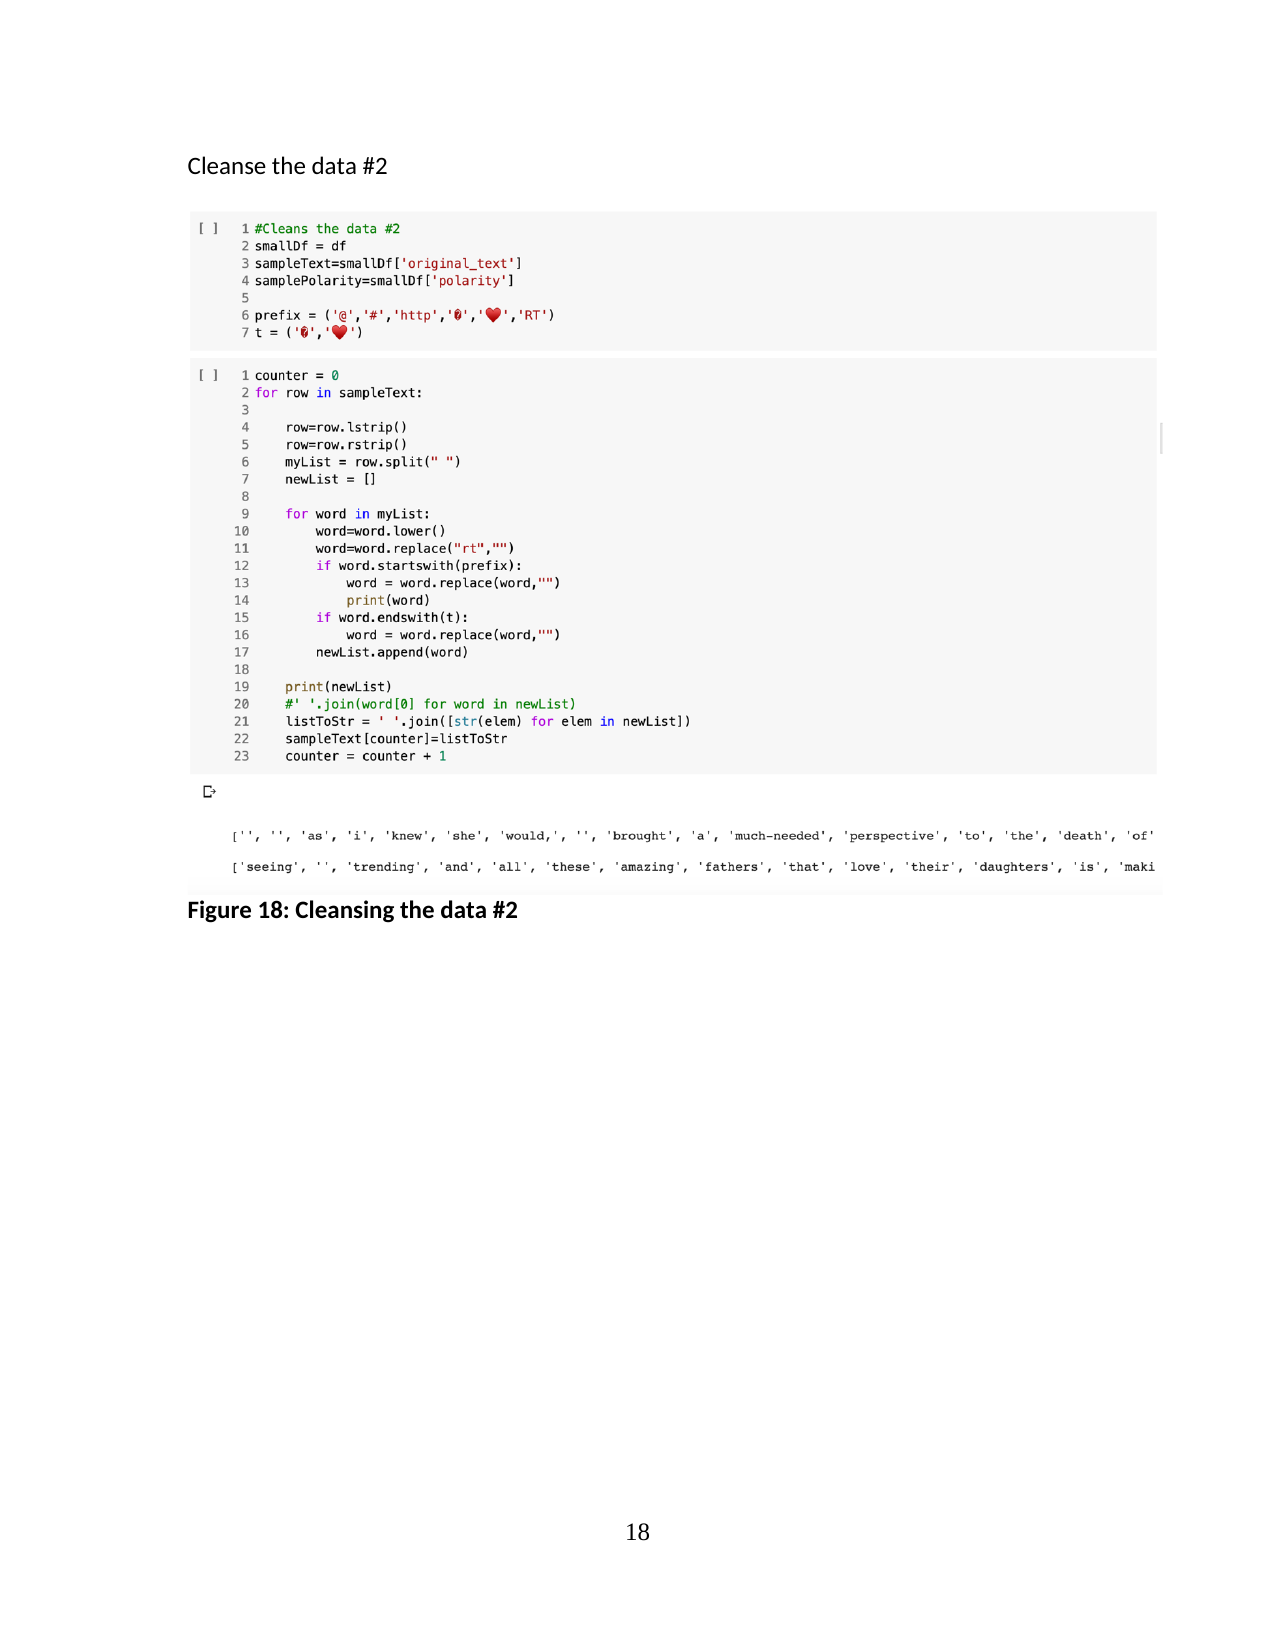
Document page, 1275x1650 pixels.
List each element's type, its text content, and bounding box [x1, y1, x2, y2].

picture [187, 211, 1163, 895]
text Figure 18: Cleansing the data #2 [150, 894, 1125, 925]
text Cleanse the data #2 [150, 150, 1125, 181]
